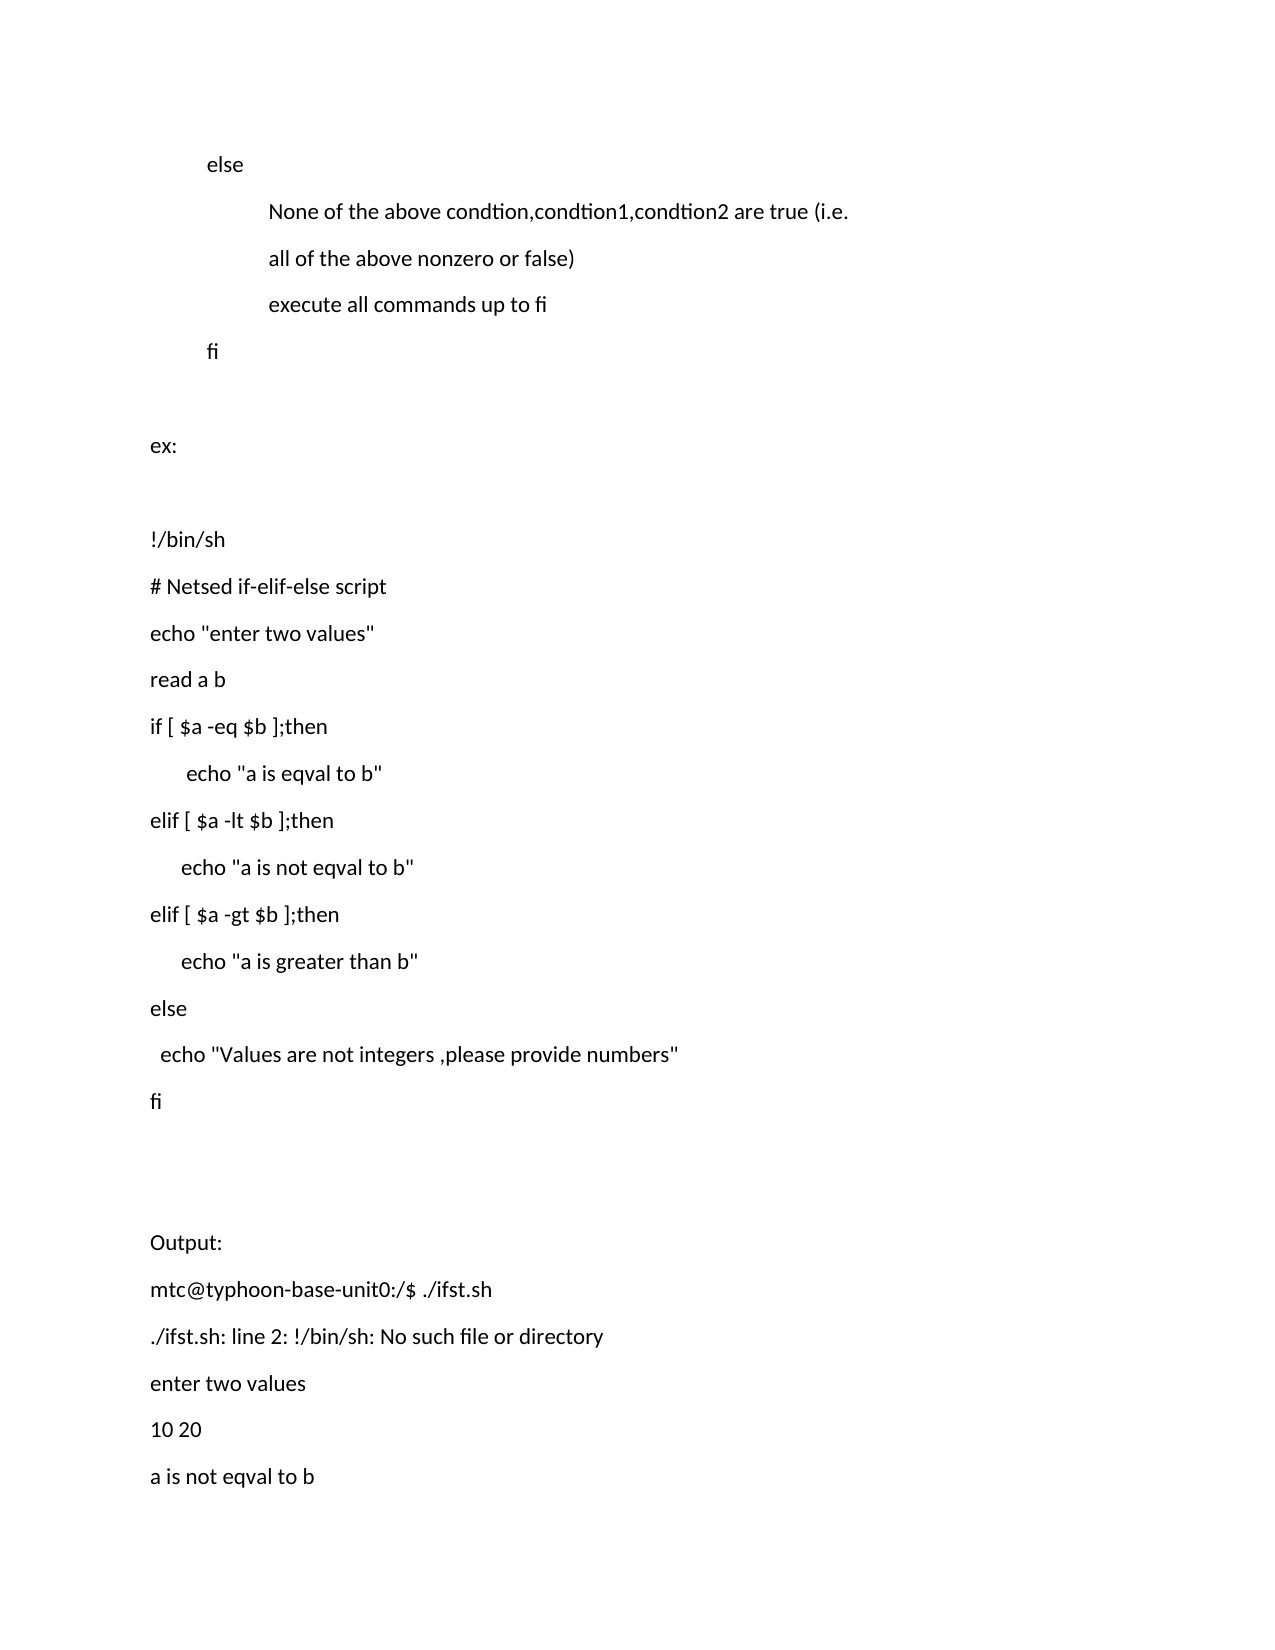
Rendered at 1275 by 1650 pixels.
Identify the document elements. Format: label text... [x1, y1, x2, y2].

text echo "enter two values" [150, 619, 1125, 647]
text elif [ $a -lt $b ];then [150, 806, 1125, 834]
text a is not eqval to b [150, 1462, 1125, 1491]
text echo "Values are not integers ,please provide numbers" [150, 1041, 1125, 1069]
text fi [150, 1087, 1125, 1116]
text echo "a is not eqval to b" [150, 853, 1125, 881]
text echo "a is eqval to b" [150, 759, 1125, 787]
text # Netsed if-elif-else script [150, 572, 1125, 600]
text elif [ $a -gt $b ];then [150, 900, 1125, 928]
text if [ $a -eq $b ];then [150, 712, 1125, 741]
text !/bin/sh [150, 525, 1125, 553]
text None of the above condtion,condtion1,condtion2 are true (i.e. [150, 197, 1125, 225]
text else [150, 150, 1125, 178]
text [150, 1322, 1125, 1350]
text enter two values [150, 1369, 1125, 1397]
text all of the above nonzero or false) [150, 244, 1125, 272]
text else [150, 994, 1125, 1022]
text mtc@typhoon-base-unit0:/$ ./ifst.sh [150, 1275, 1125, 1303]
text 10 20 [150, 1416, 1125, 1444]
text Output: [150, 1228, 1125, 1256]
text fi [150, 337, 1125, 366]
text read a b [150, 666, 1125, 694]
text echo "a is greater than b" [150, 947, 1125, 975]
text ex: [150, 431, 1125, 459]
text execute all commands up to fi [150, 291, 1125, 319]
